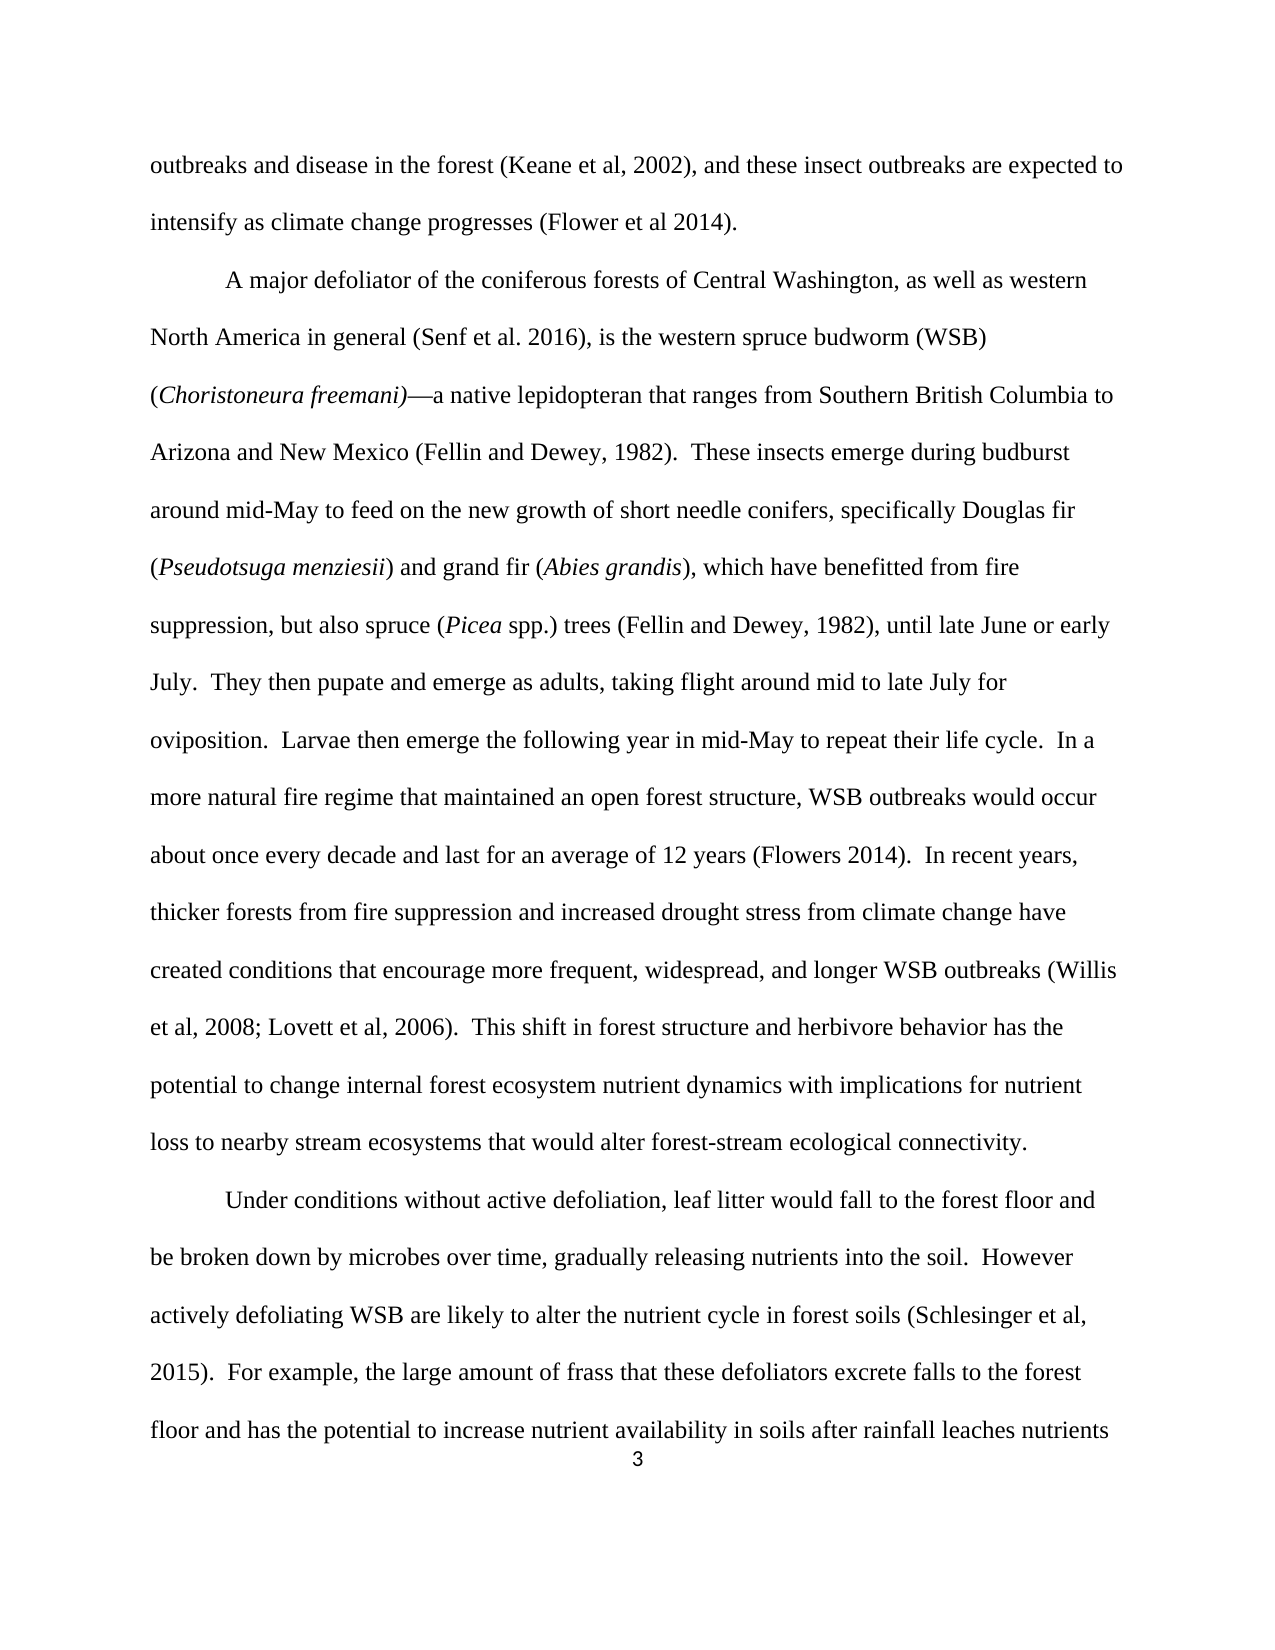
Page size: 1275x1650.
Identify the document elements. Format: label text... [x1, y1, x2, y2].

text A major defoliator of the coniferous forests of Central Washington, as well as western North America in general (Senf et al. 2016), is the western spruce budworm (WSB) (Choristoneura freemani)—a native lepidopteran that ranges from Southern British Columbia to Arizona and New Mexico (Fellin and Dewey, 1982). These insects emerge during budburst around mid-May to feed on the new growth of short needle conifers, specifically Douglas fir (Pseudotsuga menziesii) and grand fir (Abies grandis), which have benefitted from fire suppression, but also spruce (Picea spp.) trees (Fellin and Dewey, 1982), until late June or early July. They then pupate and emerge as adults, taking flight around mid to late July for oviposition. Larvae then emerge the following year in mid-May to repeat their life cycle. In a more natural fire regime that maintained an open forest structure, WSB outbreaks would occur about once every decade and last for an average of 12 years (Flowers 2014). In recent years, thicker forests from fire suppression and increased drought stress from climate change have created conditions that encourage more frequent, widespread, and longer WSB outbreaks (Willis et al, 2008; Lovett et al, 2006). This shift in forest structure and herbivore behavior has the potential to change internal forest ecosystem nutrient dynamics with implications for nutrient loss to nearby stream ecosystems that would alter forest-stream ecological connectivity. [150, 265, 1125, 1156]
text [150, 150, 1125, 236]
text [150, 1185, 1125, 1444]
